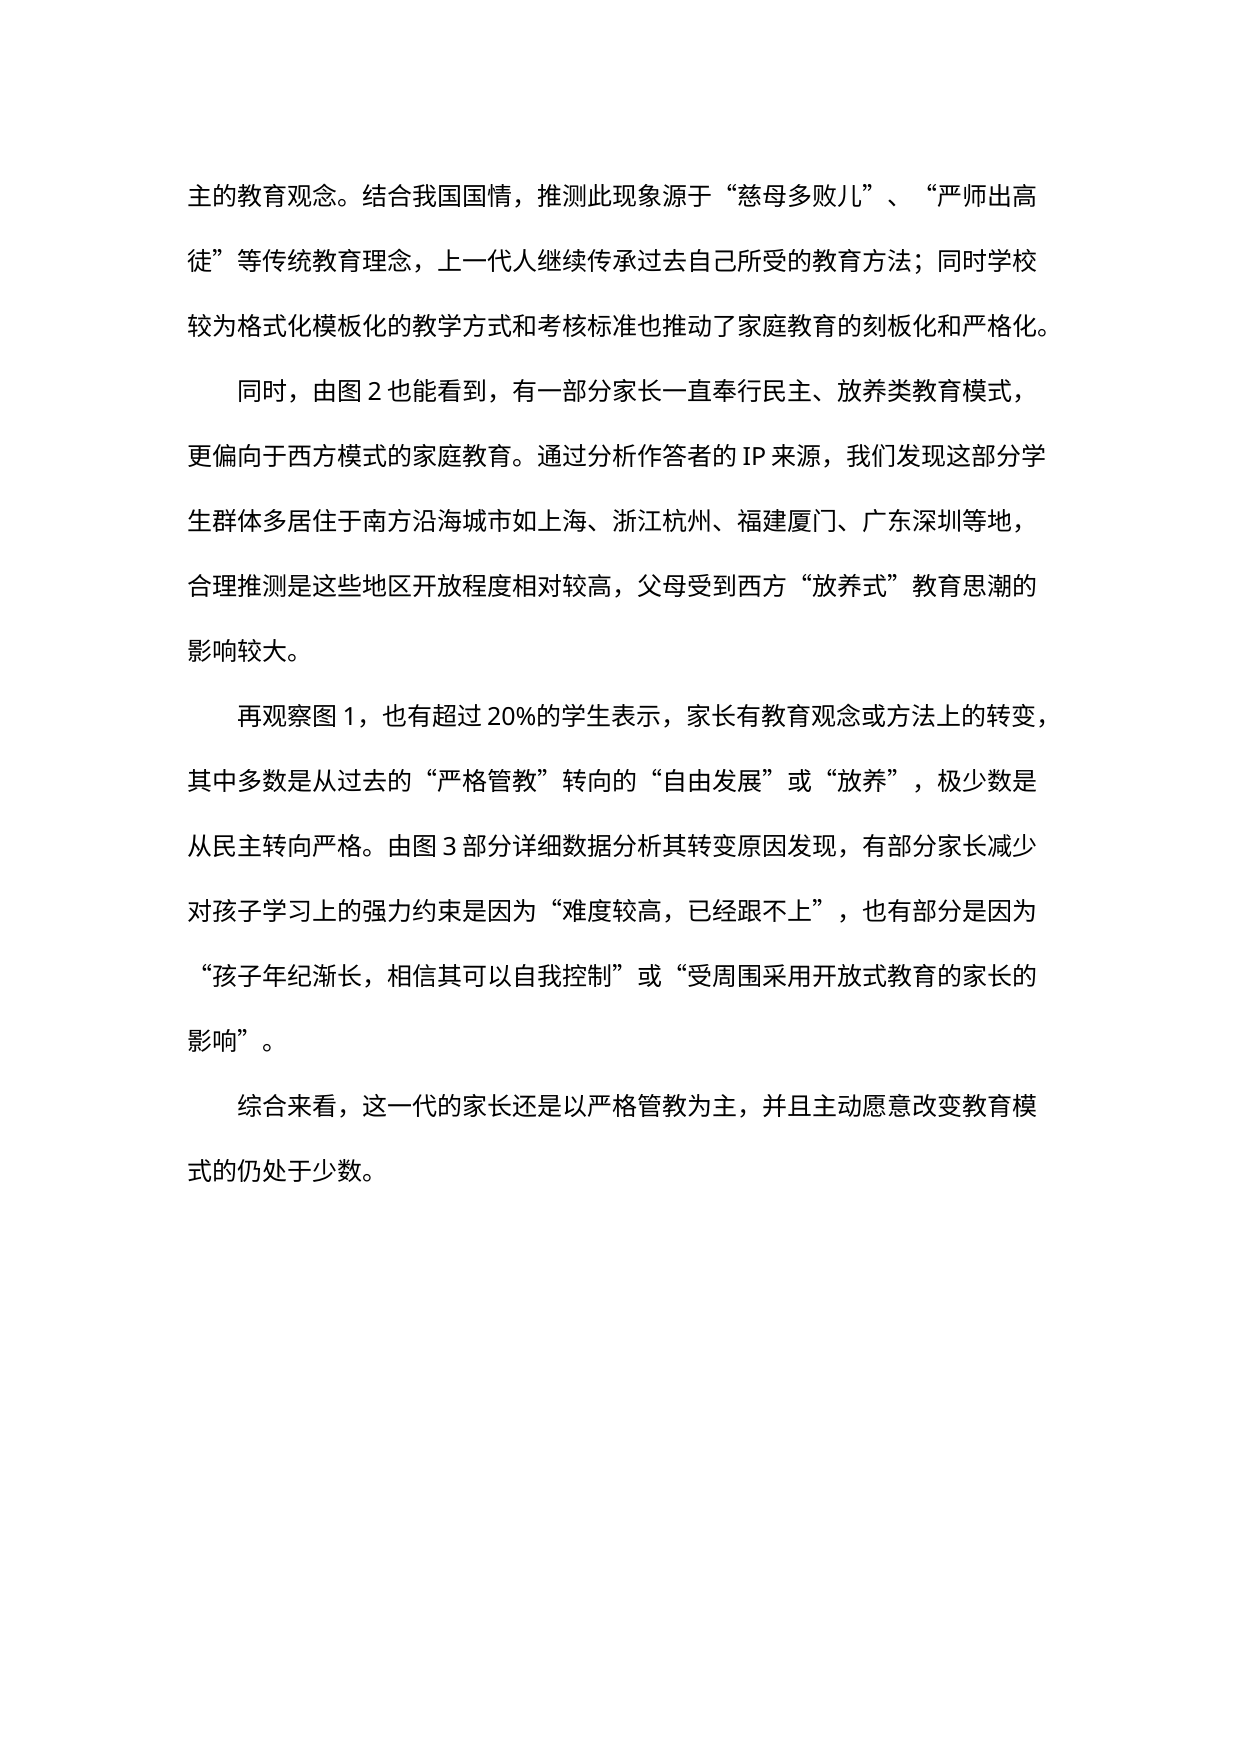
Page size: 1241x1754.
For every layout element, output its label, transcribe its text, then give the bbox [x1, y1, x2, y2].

text 同时，由图2也能看到，有一部分家长一直奉行民主、放养类教育模式，更偏向于西方模式的家庭教育。通过分析作答者的IP来源，我们发现这部分学生群体多居住于南方沿海城市如上海、浙江杭州、福建厦门、广东深圳等地，合理推测是这些地区开放程度相对较高，父母受到西方“放养式”教育思潮的影响较大。 [187, 357, 1053, 682]
text 综合来看，这一代的家长还是以严格管教为主，并且主动愿意改变教育模式的仍处于少数。 [187, 1072, 1053, 1202]
text 再观察图1，也有超过20%的学生表示，家长有教育观念或方法上的转变，其中多数是从过去的“严格管教”转向的“自由发展”或“放养”，极少数是从民主转向严格。由图3部分详细数据分析其转变原因发现，有部分家长减少对孩子学习上的强力约束是因为“难度较高，已经跟不上”，也有部分是因为“孩子年纪渐长，相信其可以自我控制”或“受周围采用开放式教育的家长的影响”。 [187, 682, 1053, 1072]
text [187, 162, 1053, 357]
